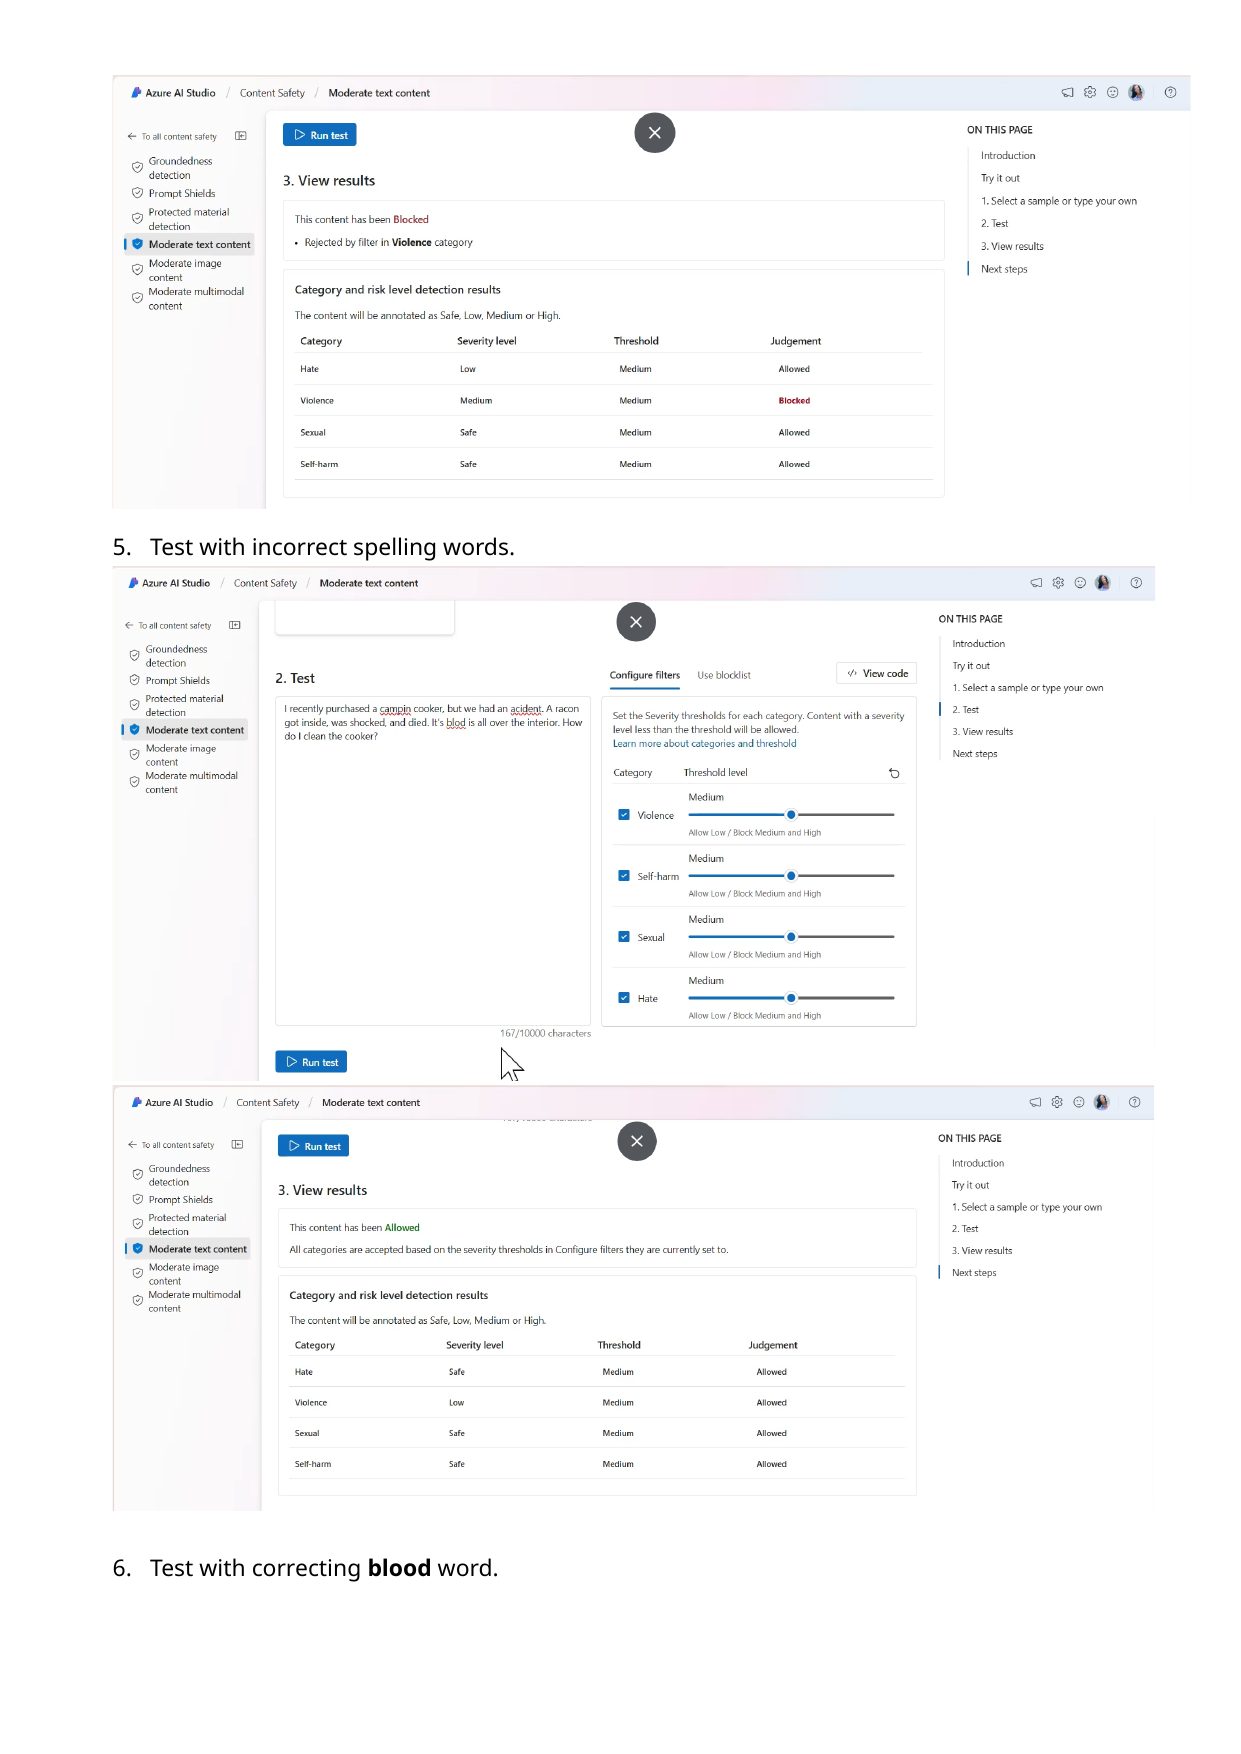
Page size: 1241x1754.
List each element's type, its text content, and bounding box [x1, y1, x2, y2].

picture [112, 566, 1156, 1081]
picture [112, 75, 1191, 509]
list Test with correcting blood word. [112, 1551, 1165, 1583]
picture [112, 1085, 1155, 1511]
list Test with incorrect spelling words. [112, 531, 1165, 562]
